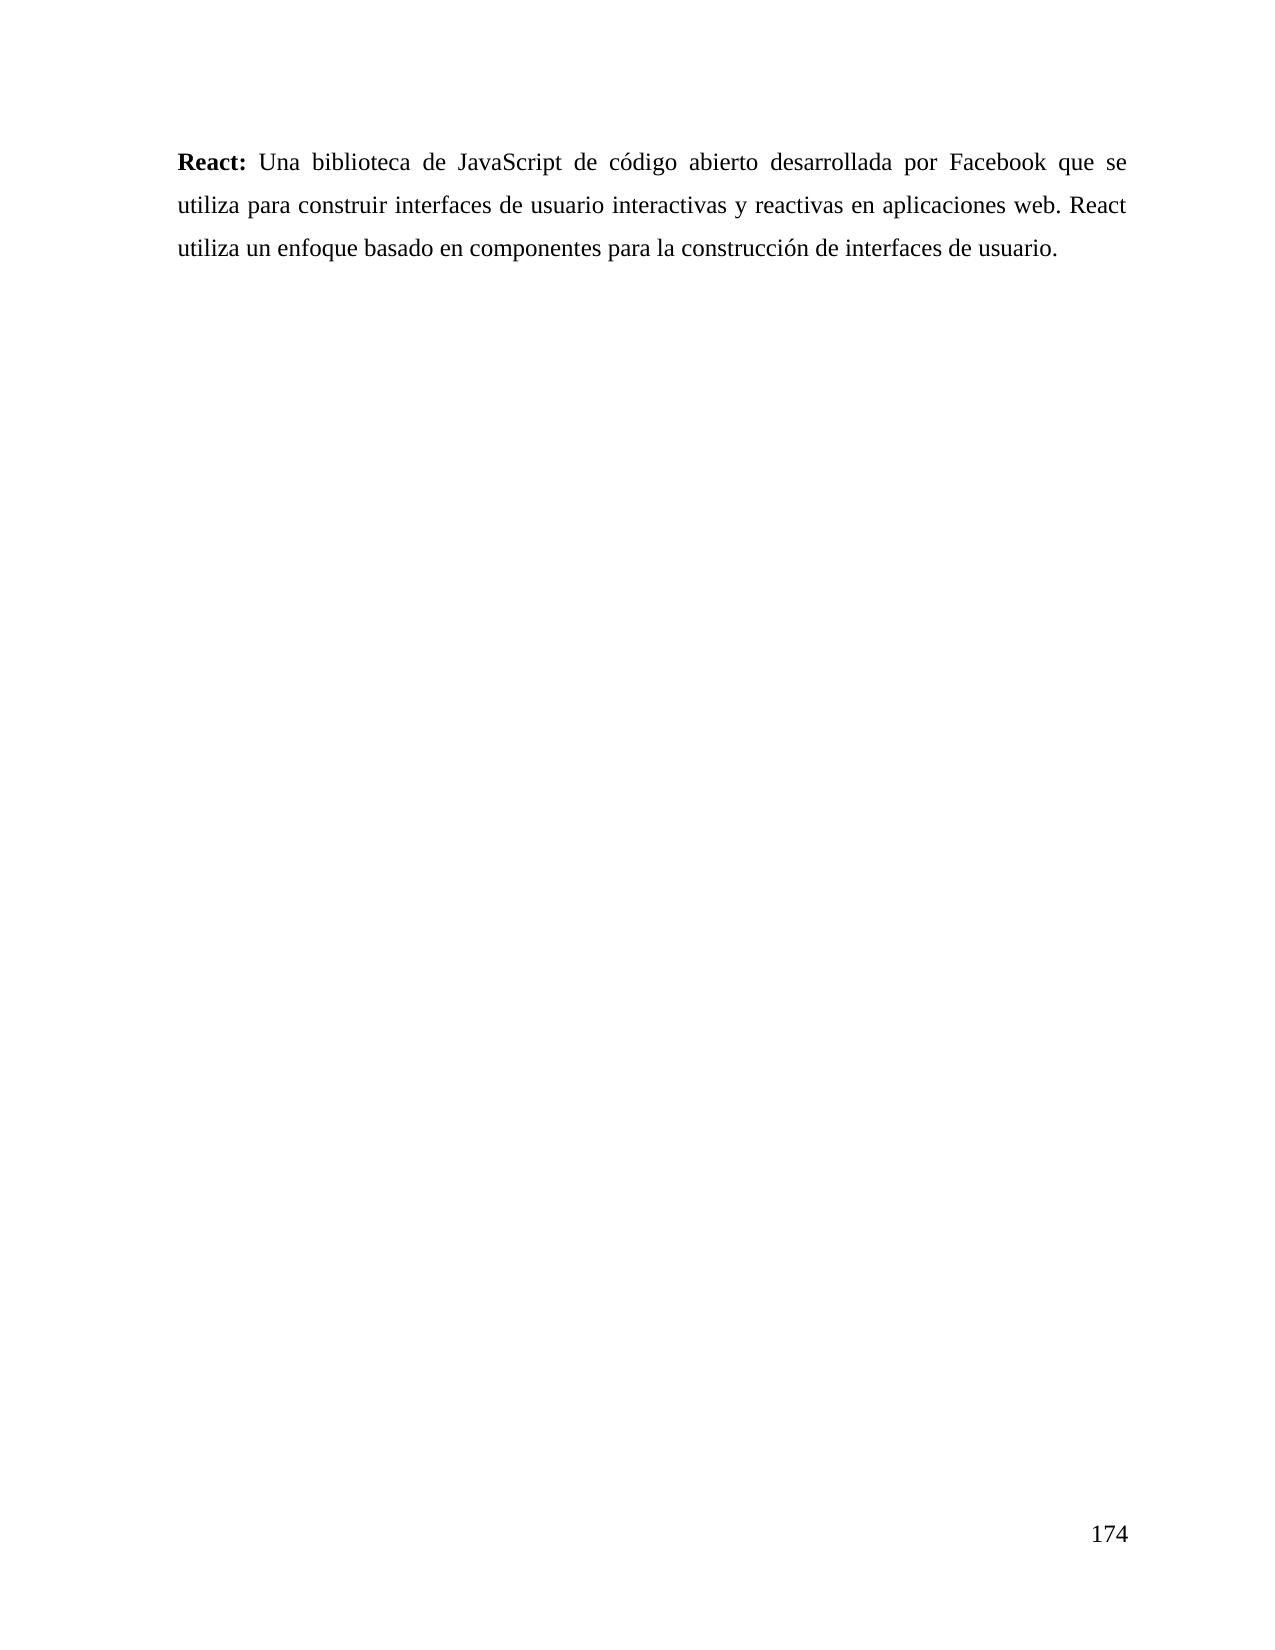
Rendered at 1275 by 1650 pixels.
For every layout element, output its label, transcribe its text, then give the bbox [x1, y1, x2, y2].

text React: Una biblioteca de JavaScript de código abierto desarrollada por Facebook que se utiliza para construir interfaces de usuario interactivas y reactivas en aplicaciones web. React utiliza un enfoque basado en componentes para la construcción de interfaces de usuario. [177, 147, 1128, 262]
